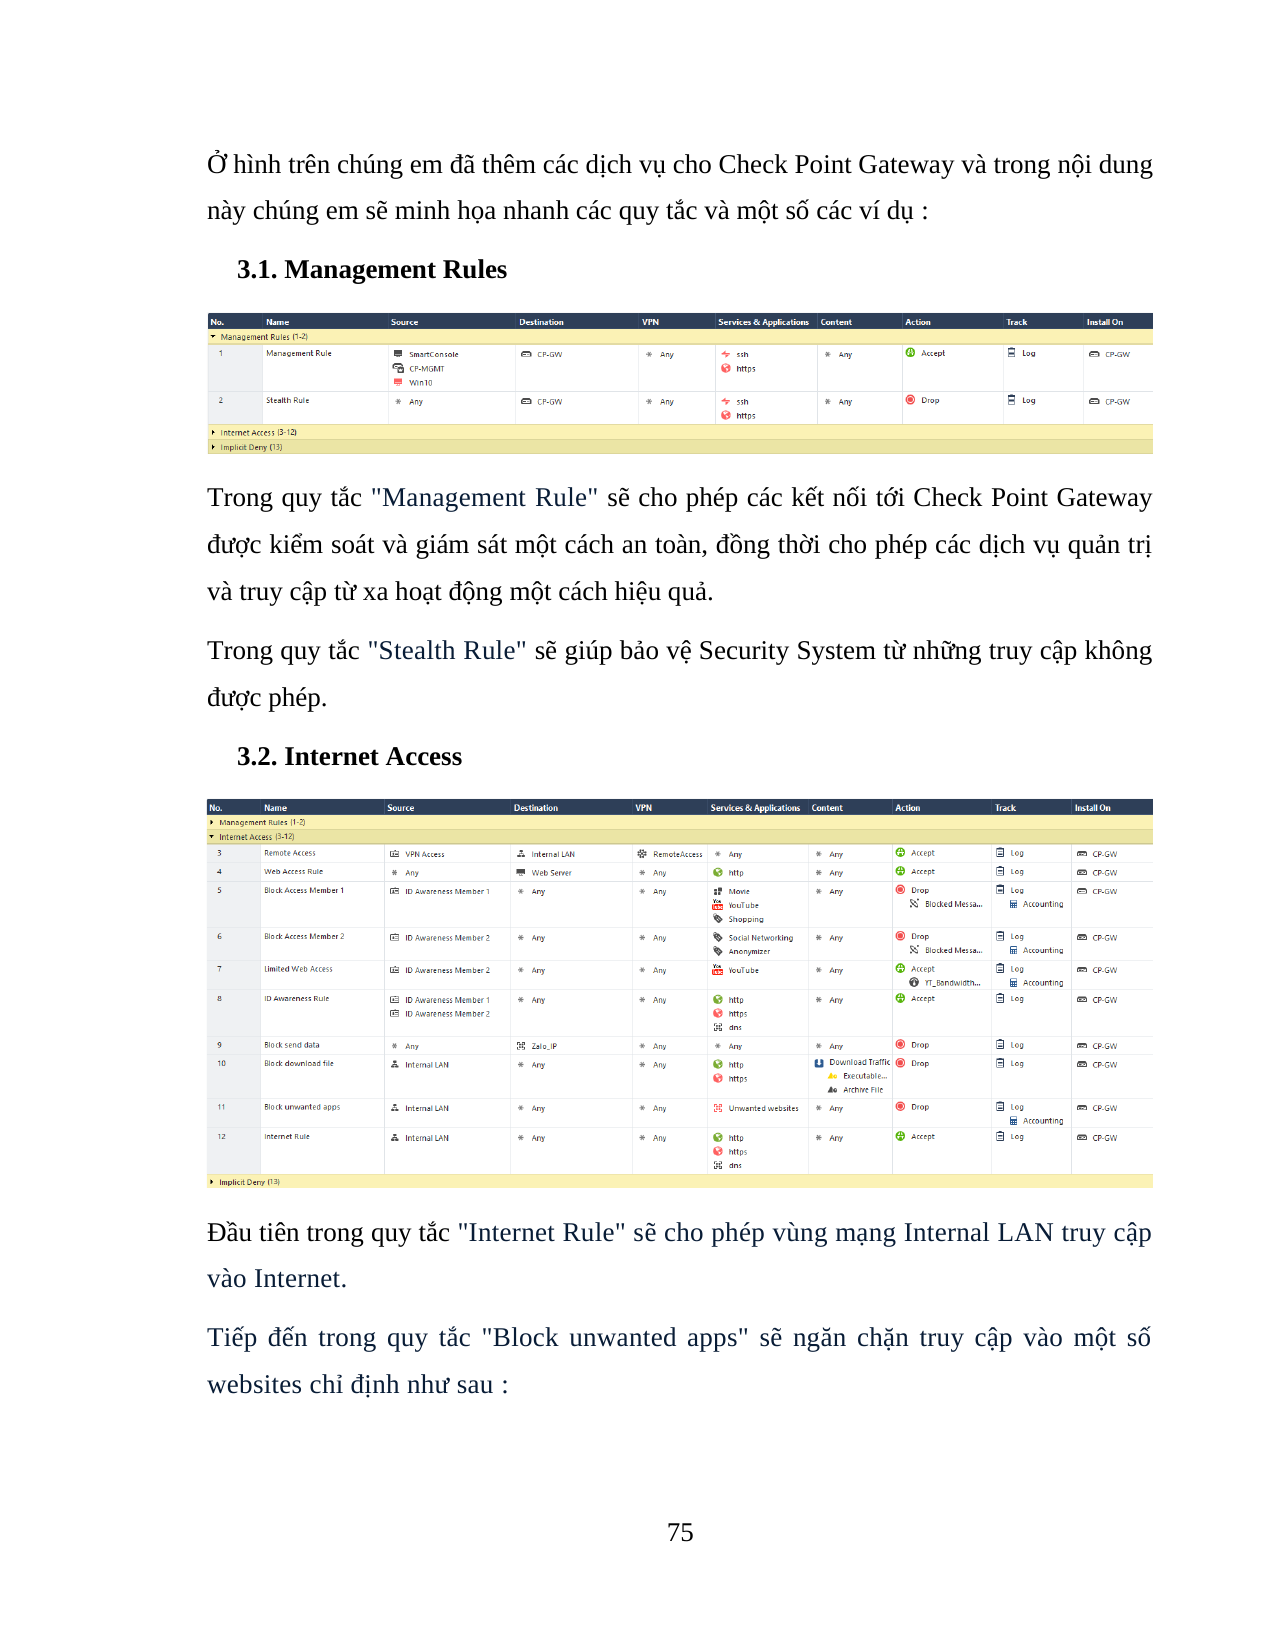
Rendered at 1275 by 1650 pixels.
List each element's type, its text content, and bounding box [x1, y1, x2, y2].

text Ở hình trên chúng em đã thêm các dịch vụ cho Check Point Gateway và trong nội dung này chúng em sẽ minh họa nhanh các quy tắc và một số các ví dụ : [207, 148, 1154, 226]
text Tiếp đến trong quy tắc "Block unwanted apps" sẽ ngăn chặn truy cập vào một số websites chỉ định như sau : [207, 1353, 1154, 1399]
text Management Rules [237, 253, 1154, 285]
picture [206, 798, 1153, 1188]
text Đầu tiên trong quy tắc "Internet Rule" sẽ cho phép vùng mạng Internal LAN truy cập vào Internet. [207, 1216, 1154, 1293]
text Trong quy tắc "Management Rule" sẽ cho phép các kết nối tới Check Point Gateway được kiểm soát và giám sát một cách an toàn, đồng thời cho phép các dịch vụ quản trị và truy cập từ xa hoạt động một cách hiệu quả. [207, 481, 1154, 606]
text Trong quy tắc "Stealth Rule" sẽ giúp bảo vệ Security System từ những truy cập không được phép. [207, 634, 1154, 712]
text Internet Access [237, 740, 1154, 771]
picture [206, 312, 1153, 454]
